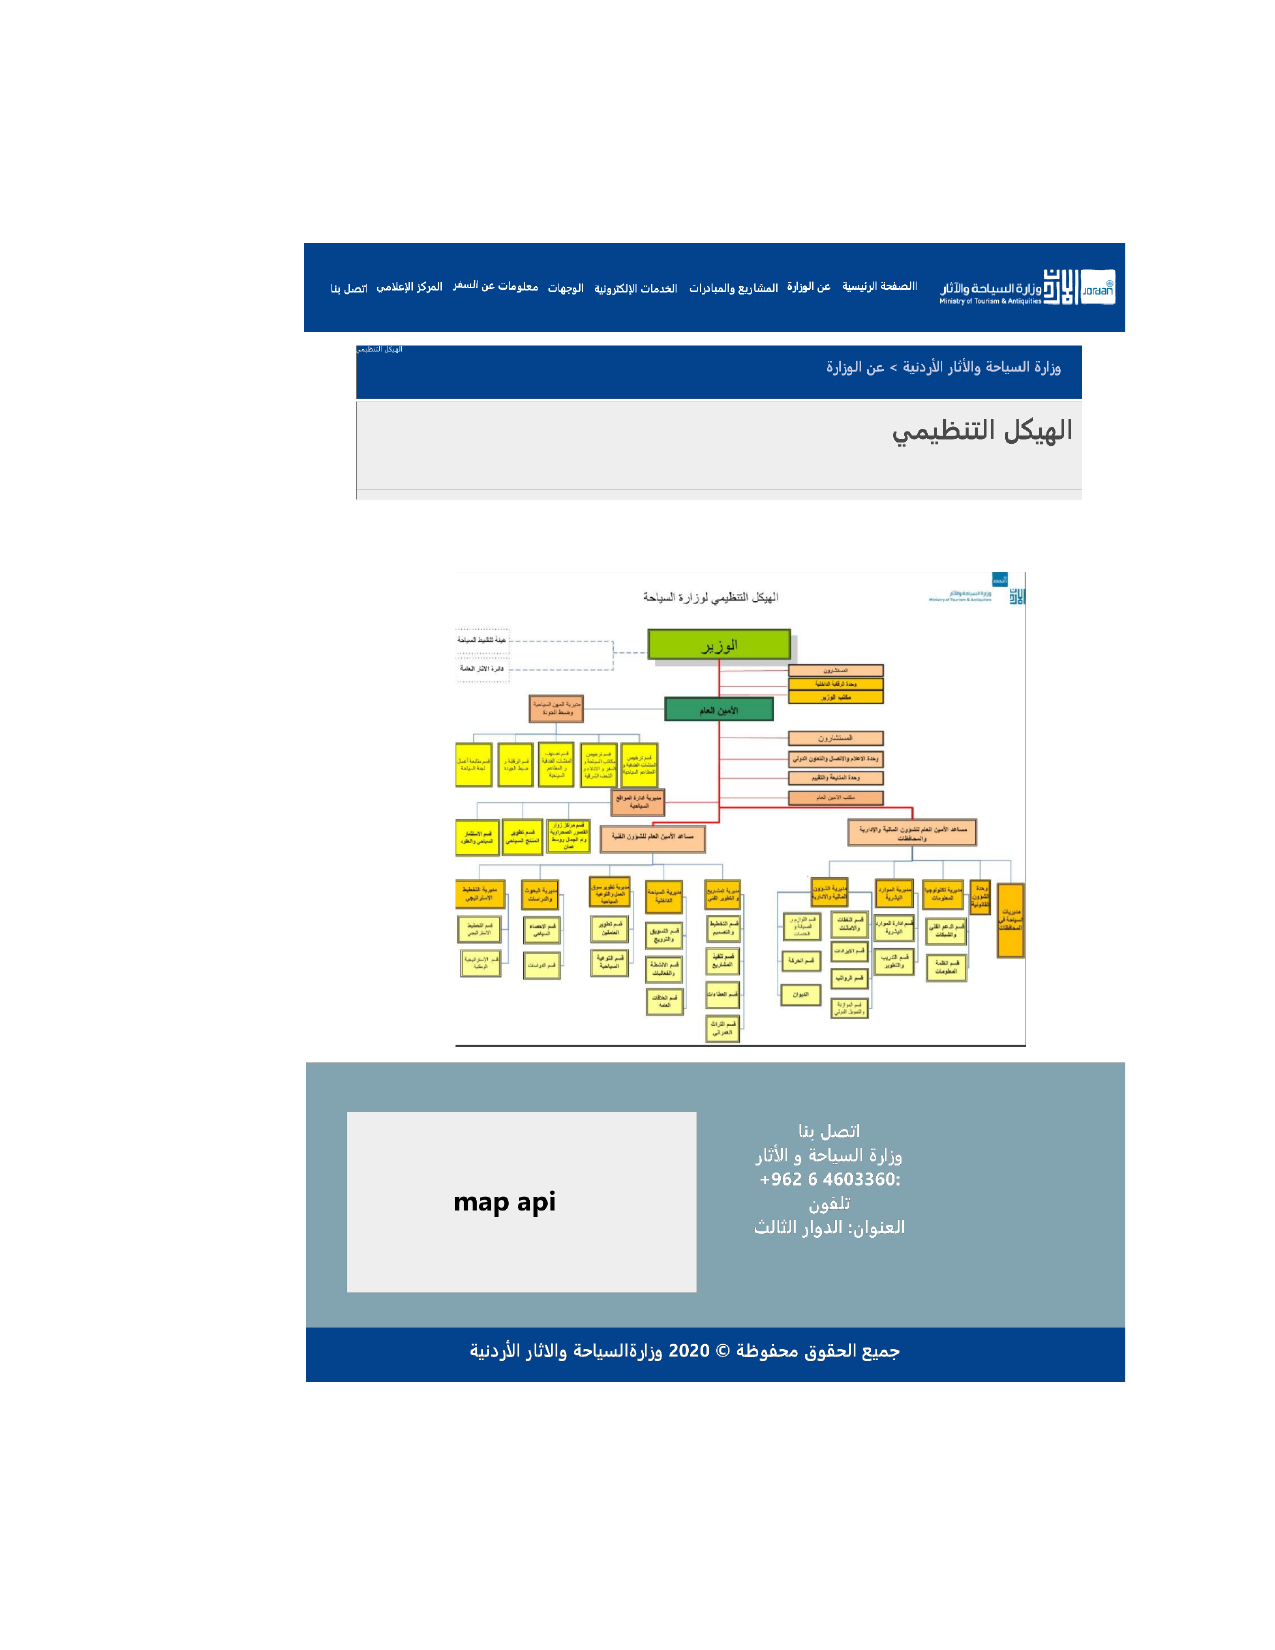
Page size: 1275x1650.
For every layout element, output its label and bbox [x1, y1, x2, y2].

picture [304, 243, 1125, 1382]
